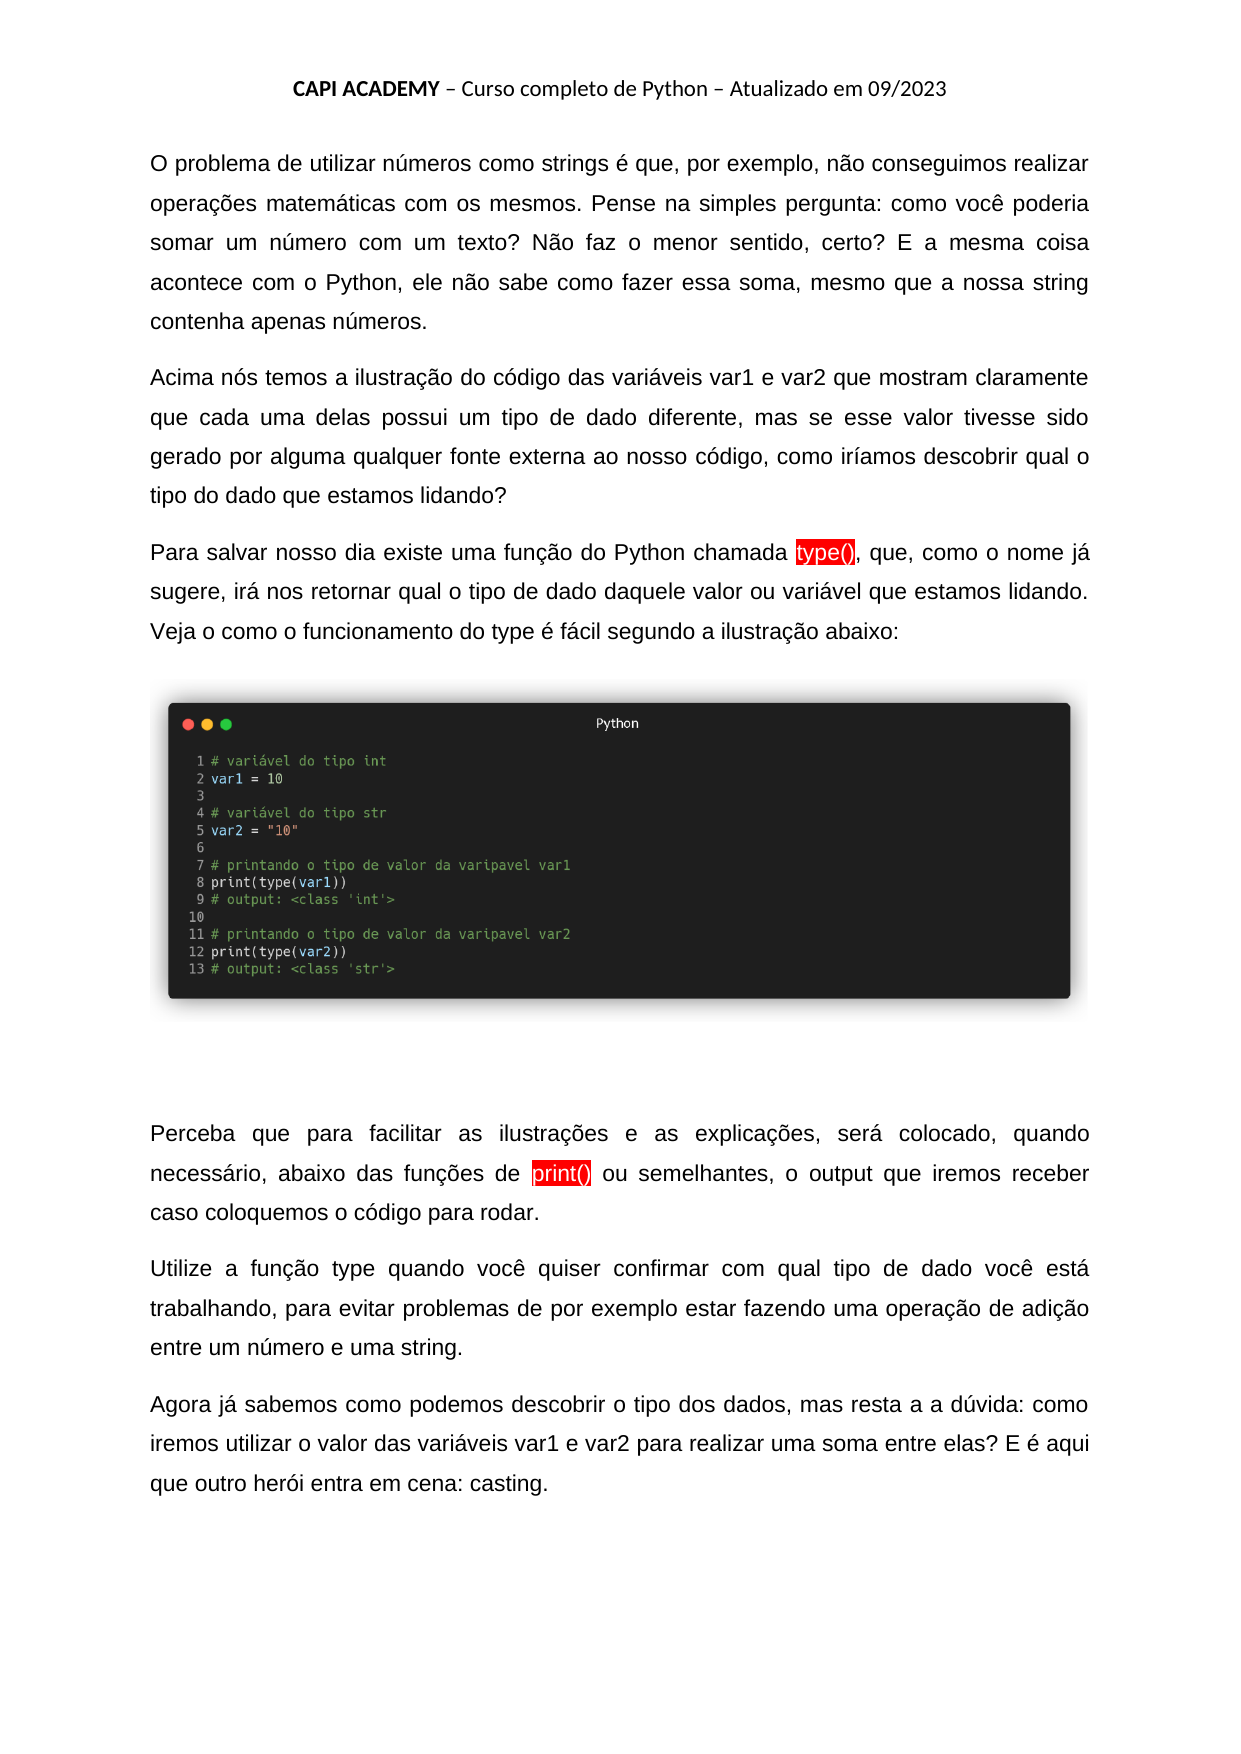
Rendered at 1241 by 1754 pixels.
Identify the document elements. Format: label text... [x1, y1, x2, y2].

text Perceba que para facilitar as ilustrações e as explicações, será colocado, quando necessário, abaixo das funções de print() ou semelhantes, o output que iremos receber caso coloquemos o código para rodar. [150, 1120, 1090, 1226]
text Acima nós temos a ilustração do código das variáveis var1 e var2 que mostram claramente que cada uma delas possui um tipo de dado diferente, mas se esse valor tivesse sido gerado por alguma qualquer fonte externa ao nosso código, como iríamos descobrir qual o tipo do dado que estamos lidando? [150, 364, 1090, 509]
text Para salvar nosso dia existe uma função do Python chamada type(), que, como o nome já sugere, irá nos retornar qual o tipo de dado daquele valor ou variável que estamos lidando. Veja o como o funcionamento do type é fácil segundo a ilustração abaixo: [150, 539, 1090, 644]
text Utilize a função type quando você quiser confirmar com qual tipo de dado você está trabalhando, para evitar problemas de por exemplo estar fazendo uma operação de adição entre um número e uma string. [150, 1255, 1090, 1361]
text O problema de utilizar números como strings é que, por exemplo, não conseguimos realizar operações matemáticas com os mesmos. Pense na simples pergunta: como você poderia somar um número com um texto? Não faz o menor sentido, certo? E a mesma coisa acontece com o Python, ele não sabe como fazer essa soma, mesmo que a nossa string contenha apenas números. [150, 150, 1090, 334]
picture [150, 679, 1088, 1022]
text Agora já sabemos como podemos descobrir o tipo dos dados, mas resta a a dúvida: como iremos utilizar o valor das variáveis var1 e var2 para realizar uma soma entre elas? E é aqui que outro herói entra em cena: casting. [150, 1391, 1090, 1496]
